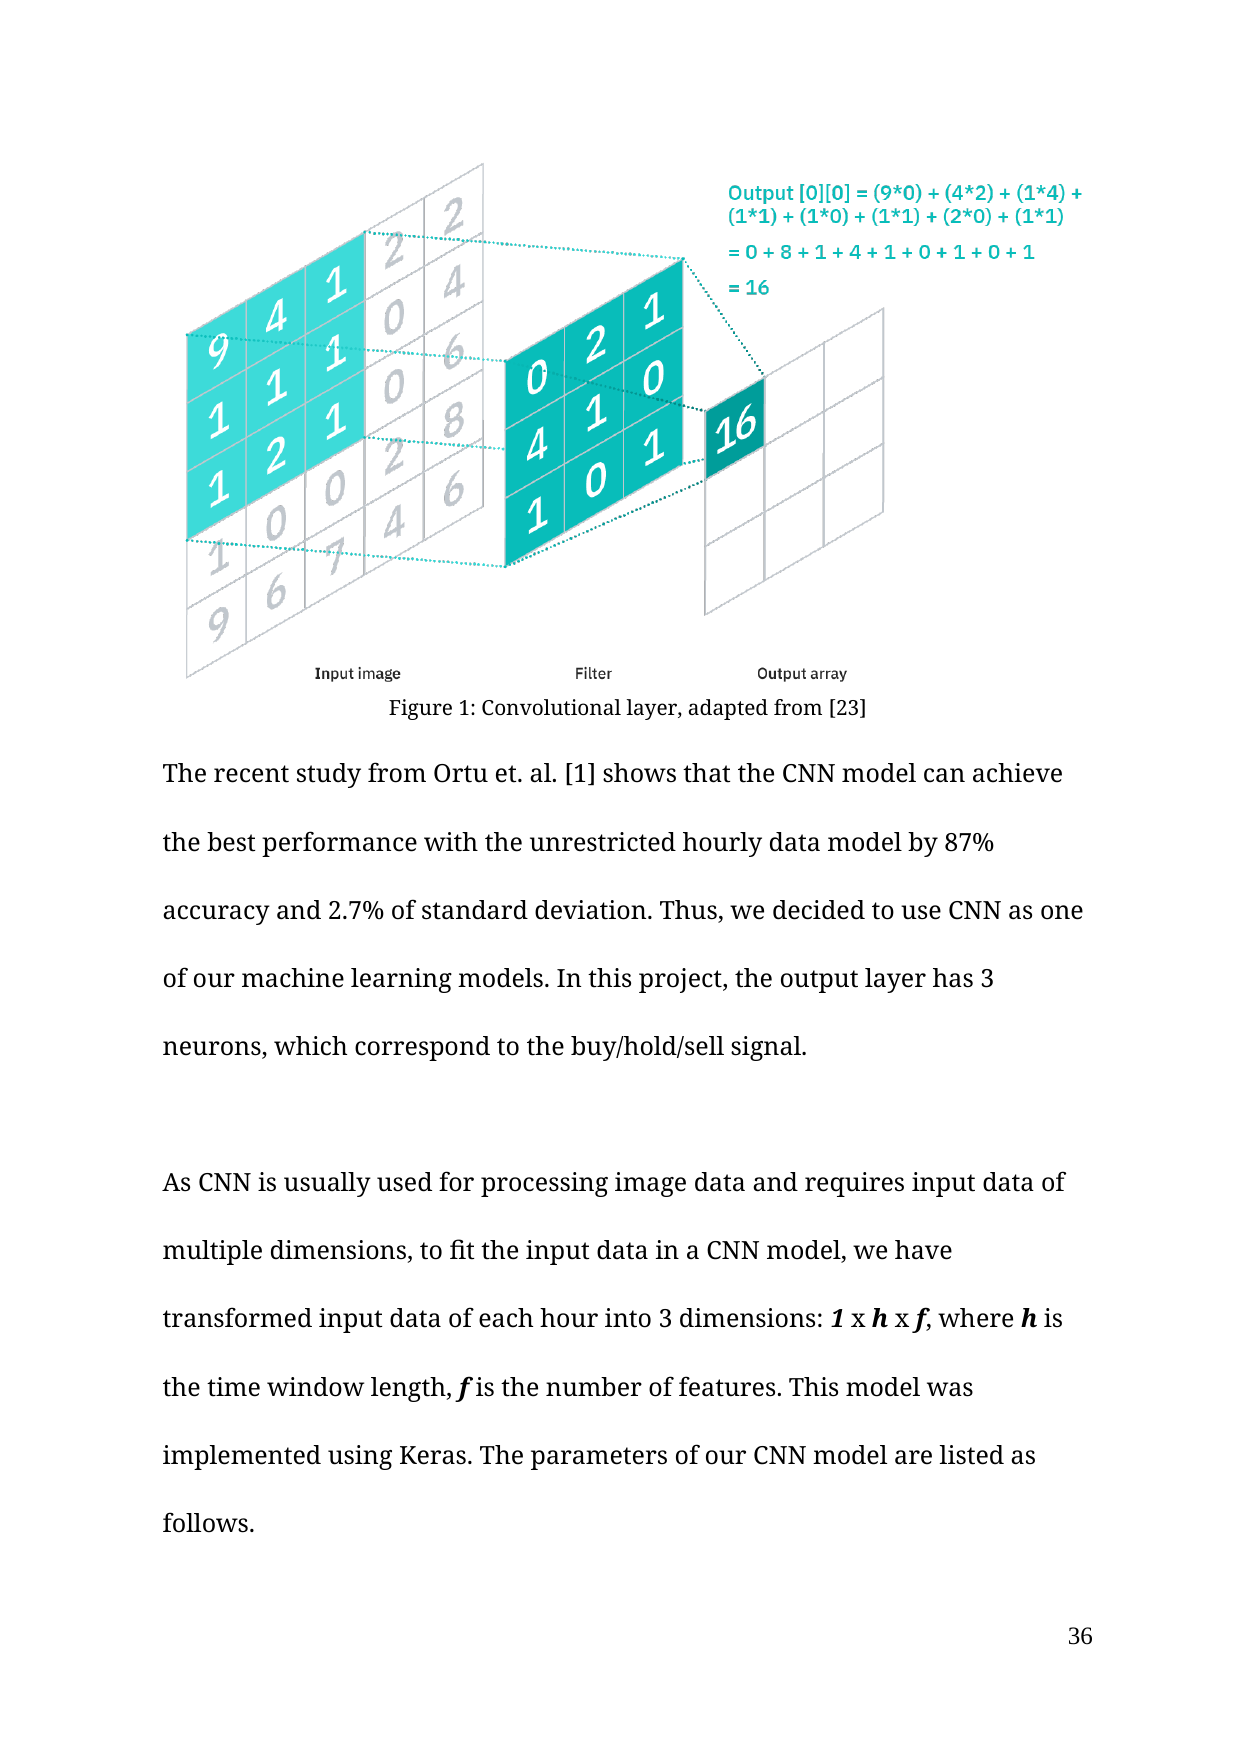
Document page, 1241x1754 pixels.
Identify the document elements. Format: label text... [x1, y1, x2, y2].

text Figure 1: Convolutional layer, adapted from [162, 694, 1092, 722]
picture [162, 151, 1093, 694]
text The recent study from Ortu et. al. shows that the CNN model can achieve the best performance with the unrestricted hourly data model by 87% accuracy and 2.7% of standard deviation. Thus, we decided to use CNN as one of our machine learning models. In this project, the output layer has 3 neurons, which correspond to the buy/hold/sell signal. [162, 756, 1092, 1063]
text As CNN is usually used for processing image data and requires input data of multiple dimensions, to fit the input data in a CNN model, we have transformed input data of each hour into 3 dimensions: 1 x h x f, where h is the time window length, f is the number of features. This model was implemented using Keras. The parameters of our CNN model are listed as follows. [162, 1165, 1092, 1539]
